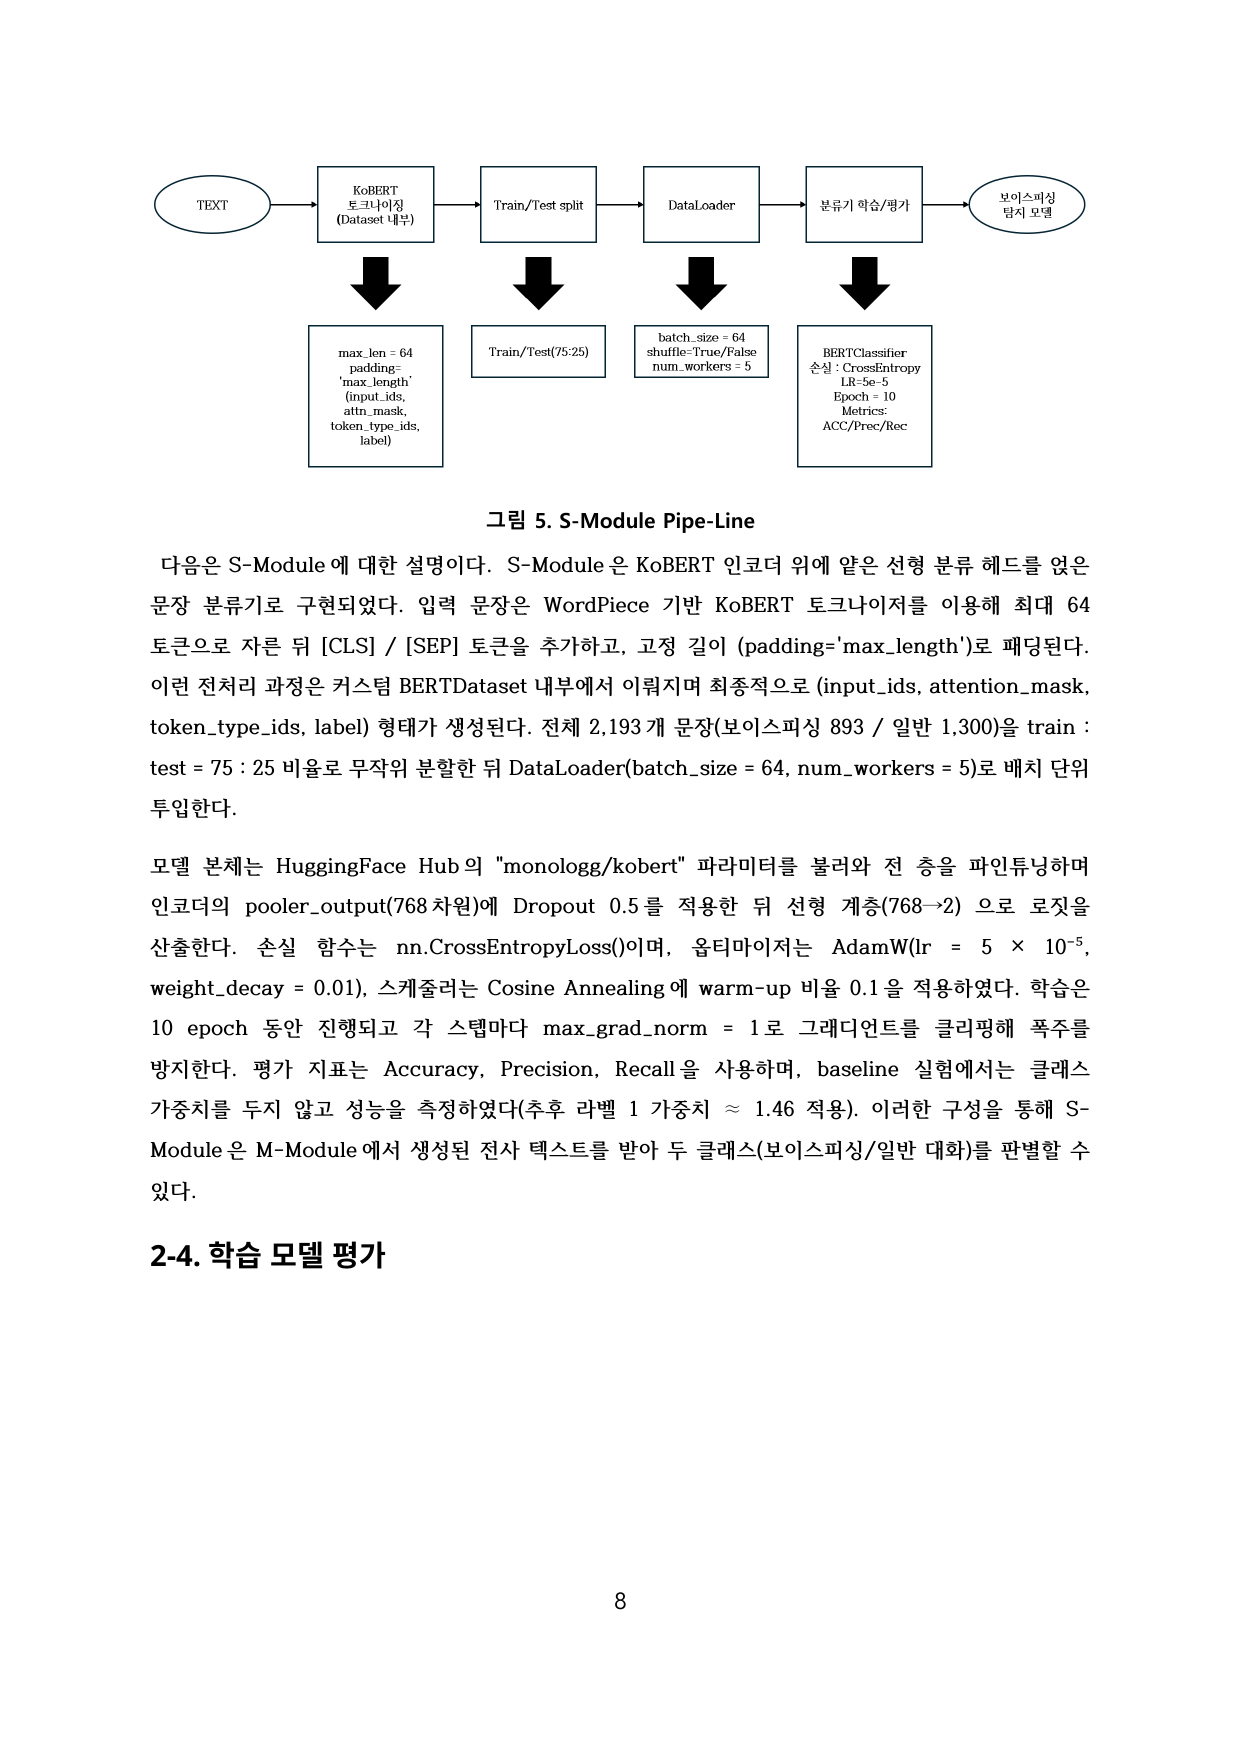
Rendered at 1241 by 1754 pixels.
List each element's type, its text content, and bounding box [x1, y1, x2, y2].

text 2-4. 학습 모델 평가 [150, 1233, 1090, 1275]
text 다음은 S-Module에 대한 설명이다. S-Module은 KoBERT 인코더 위에 얕은 선형 분류 헤드를 얹은 문장 분류기로 구현되었다. 입력 문장은 WordPiece 기반 KoBERT 토크나이저를 이용해 최대 64 토큰으로 자른 뒤 [CLS] / [SEP] 토큰을 추가하고, 고정 길이 (padding='max_length')로 패딩된다. 이런 전처리 과정은 커스텀 BERTDataset 내부에서 이뤄지며 최종적으로 (input_ids, attention_mask, token_type_ids, label) 형태가 생성된다. 전체 2,193개 문장(보이스피싱 893 / 일반 1,300)을 train : test = 75 : 25 비율로 무작위 분할한 뒤 DataLoader(batch_size = 64, num_workers = 5)로 배치 단위 투입한다. [150, 550, 1090, 821]
text 모델 본체는 HuggingFace Hub의 "monologg/kobert" 파라미터를 불러와 전 층을 파인튜닝하며 인코더의 pooler_output(768차원)에 Dropout 0.5를 적용한 뒤 선형 계층(768→2) 으로 로짓을 산출한다. 손실 함수는 nn.CrossEntropyLoss()이며, 옵티마이저는 AdamW(lr = 5 × 10⁻⁵, weight_decay = 0.01), 스케줄러는 Cosine Annealing에 warm-up 비율 0.1을 적용하였다. 학습은 10 epoch 동안 진행되고 각 스텝마다 max_grad_norm = 1로 그래디언트를 클리핑해 폭주를 방지한다. 평가 지표는 Accuracy, Precision, Recall을 사용하며, baseline 실험에서는 클래스 가중치를 두지 않고 성능을 측정하였다(추후 라벨 1 가중치 ≈ 1.46 적용). 이러한 구성을 통해 S-Module은 M-Module에서 생성된 전사 텍스트를 받아 두 클래스(보이스피싱/일반 대화)를 판별할 수 있다. [150, 851, 1090, 1203]
picture [150, 150, 1091, 474]
